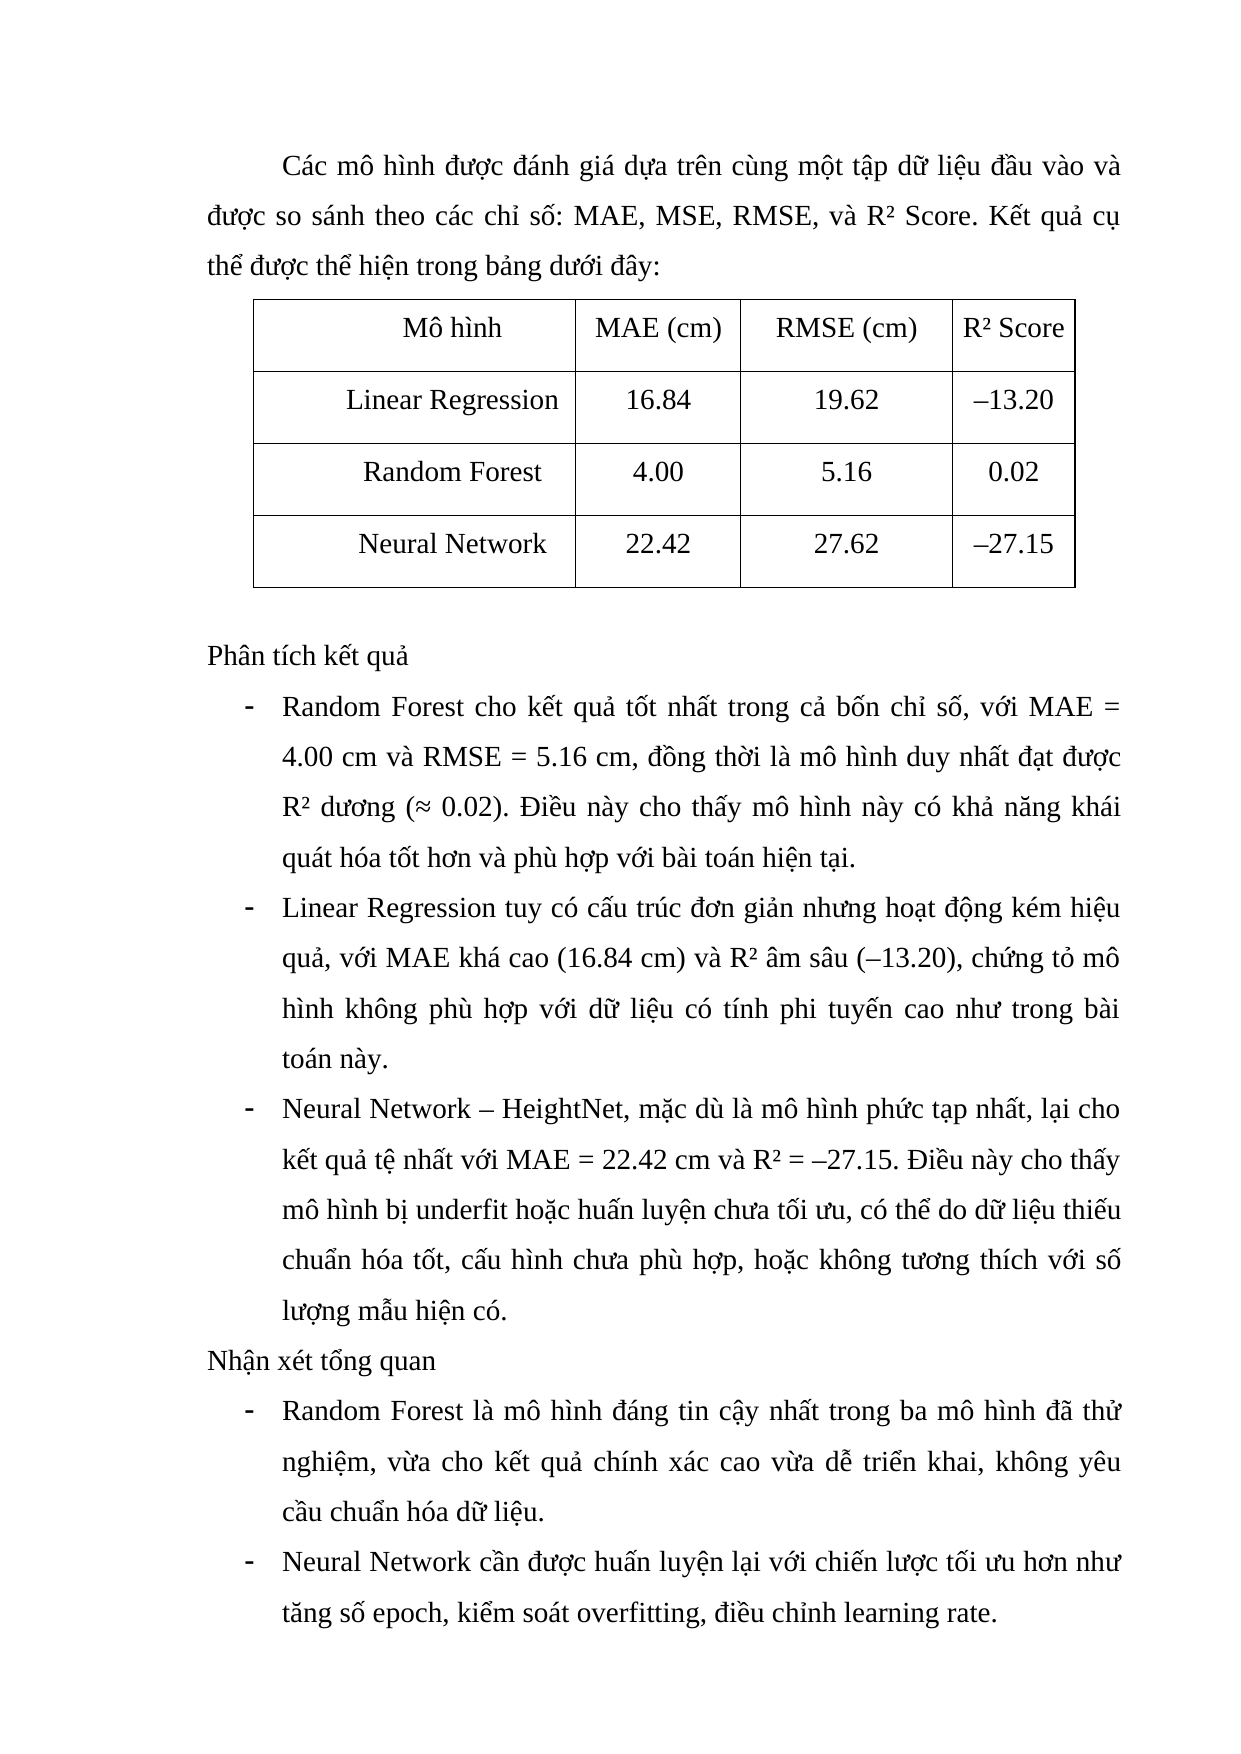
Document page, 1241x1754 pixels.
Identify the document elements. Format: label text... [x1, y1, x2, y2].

list Neural Network cần được huấn luyện lại với chiến lược tối ưu hơn như tăng số epoch, kiểm soát overfitting, điều chỉnh learning rate. [244, 1544, 1122, 1628]
table_header RMSE (cm) [741, 300, 952, 371]
table_header Mô hình [254, 300, 575, 371]
text Phân tích kết quả [207, 638, 1122, 672]
table_cell Linear Regression [254, 372, 575, 443]
table_cell 16.84 [576, 372, 740, 443]
table_cell 0.02 [953, 444, 1074, 515]
table_header R² Score [953, 300, 1074, 371]
table_cell 5.16 [741, 444, 952, 515]
table_cell 27.62 [741, 516, 952, 587]
list Random Forest là mô hình đáng tin cậy nhất trong ba mô hình đã thử nghiệm, vừa cho kết quả chính xác cao vừa dễ triển khai, không yêu cầu chuẩn hóa dữ liệu. [244, 1393, 1122, 1528]
text Các mô hình được đánh giá dựa trên cùng một tập dữ liệu đầu vào và được so sánh theo các chỉ số: MAE, MSE, RMSE, và R² Score. Kết quả cụ thể được thể hiện trong bảng dưới đây: [207, 148, 1122, 282]
list Neural Network – HeightNet, mặc dù là mô hình phức tạp nhất, lại cho kết quả tệ nhất với MAE = 22.42 cm và R² = –27.15. Điều này cho thấy mô hình bị underfit hoặc huấn luyện chưa tối ưu, có thể do dữ liệu thiếu chuẩn hóa tốt, cấu hình chưa phù hợp, hoặc không tương thích với số lượng mẫu hiện có. [244, 1091, 1122, 1326]
table_cell Neural Network [254, 516, 575, 587]
table_cell 19.62 [741, 372, 952, 443]
list Random Forest cho kết quả tốt nhất trong cả bốn chỉ số, với MAE = 4.00 cm và RMSE = 5.16 cm, đồng thời là mô hình duy nhất đạt được R² dương (≈ 0.02). Điều này cho thấy mô hình này có khả năng khái quát hóa tốt hơn và phù hợp với bài toán hiện tại. [244, 689, 1122, 873]
table_header MAE (cm) [576, 300, 740, 371]
table_cell 4.00 [576, 444, 740, 515]
table_cell Random Forest [254, 444, 575, 515]
table_cell 22.42 [576, 516, 740, 587]
text Nhận xét tổng quan [207, 1343, 1122, 1377]
table_cell –27.15 [953, 516, 1074, 587]
list Linear Regression tuy có cấu trúc đơn giản nhưng hoạt động kém hiệu quả, với MAE khá cao (16.84 cm) và R² âm sâu (–13.20), chứng tỏ mô hình không phù hợp với dữ liệu có tính phi tuyến cao như trong bài toán này. [244, 890, 1122, 1074]
table_cell –13.20 [953, 372, 1074, 443]
